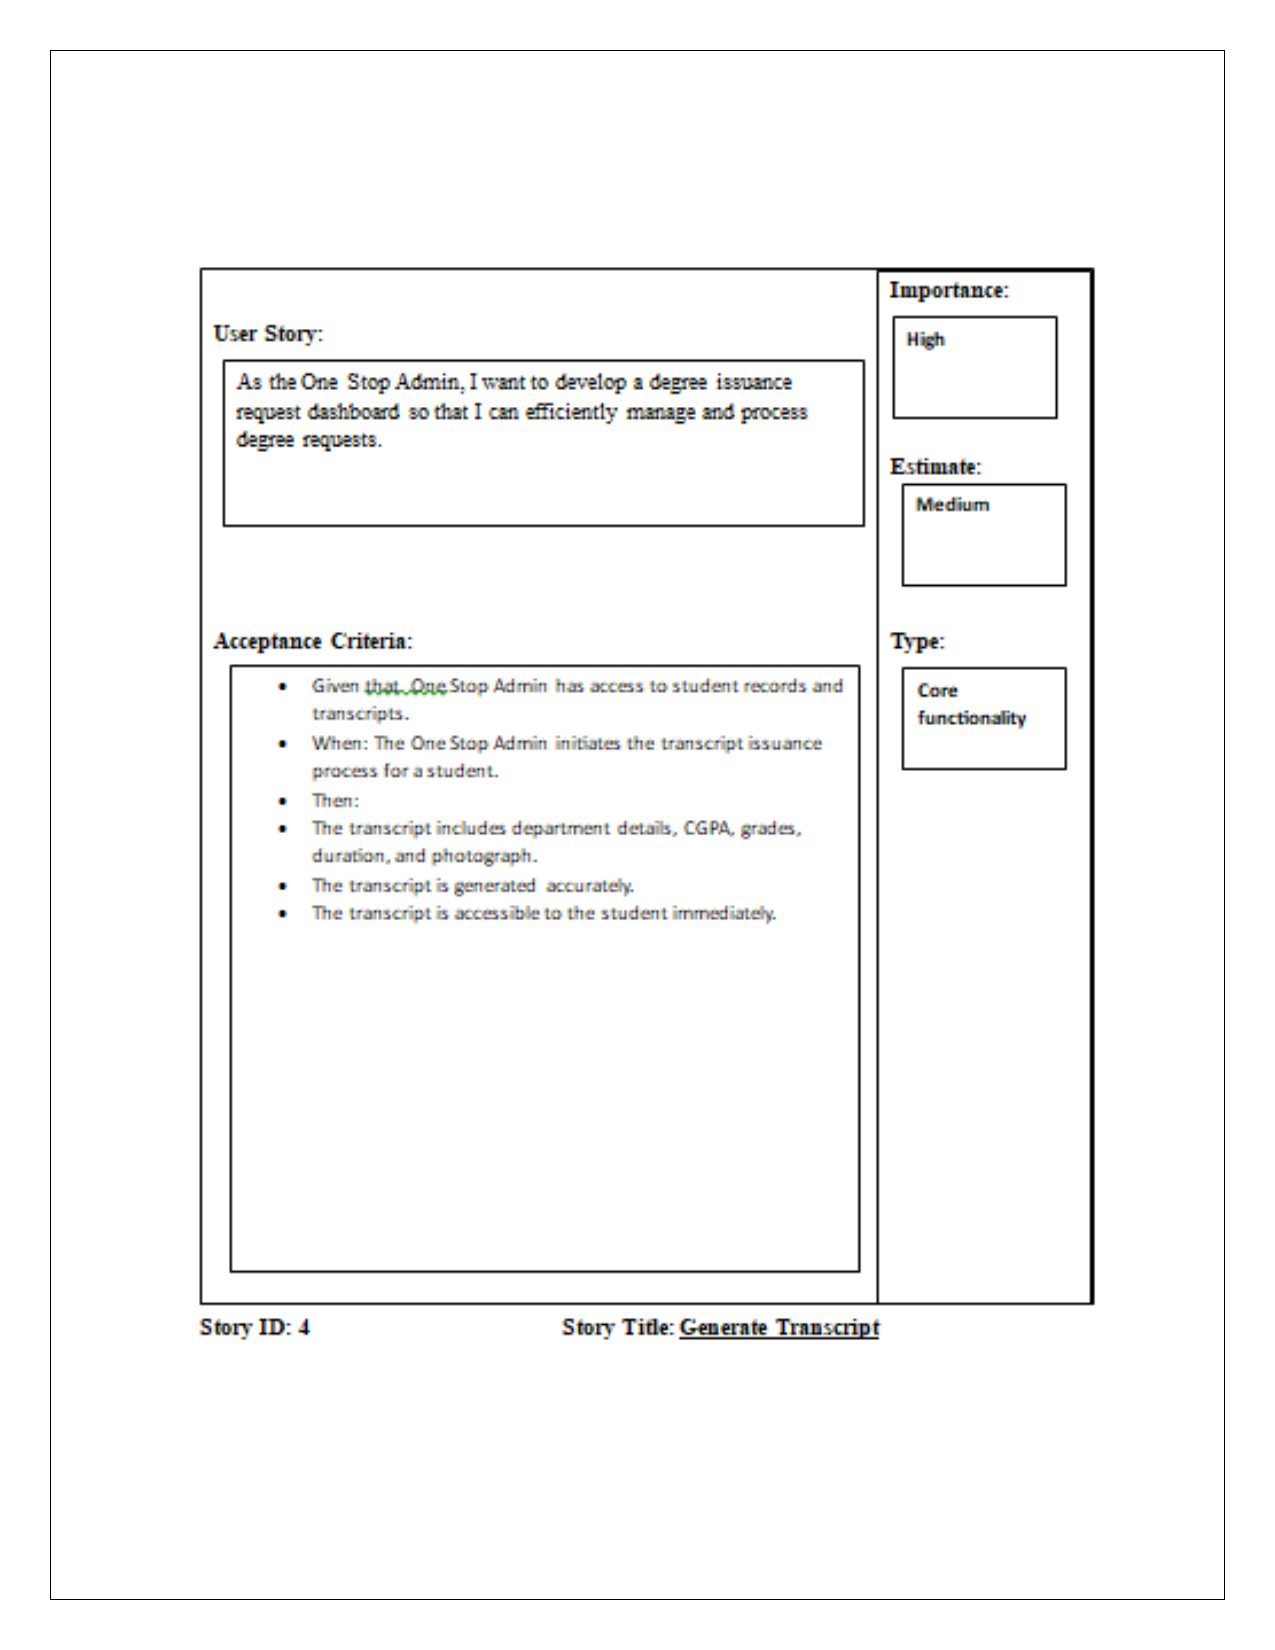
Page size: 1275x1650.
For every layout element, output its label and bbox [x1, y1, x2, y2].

picture [150, 150, 1140, 1402]
